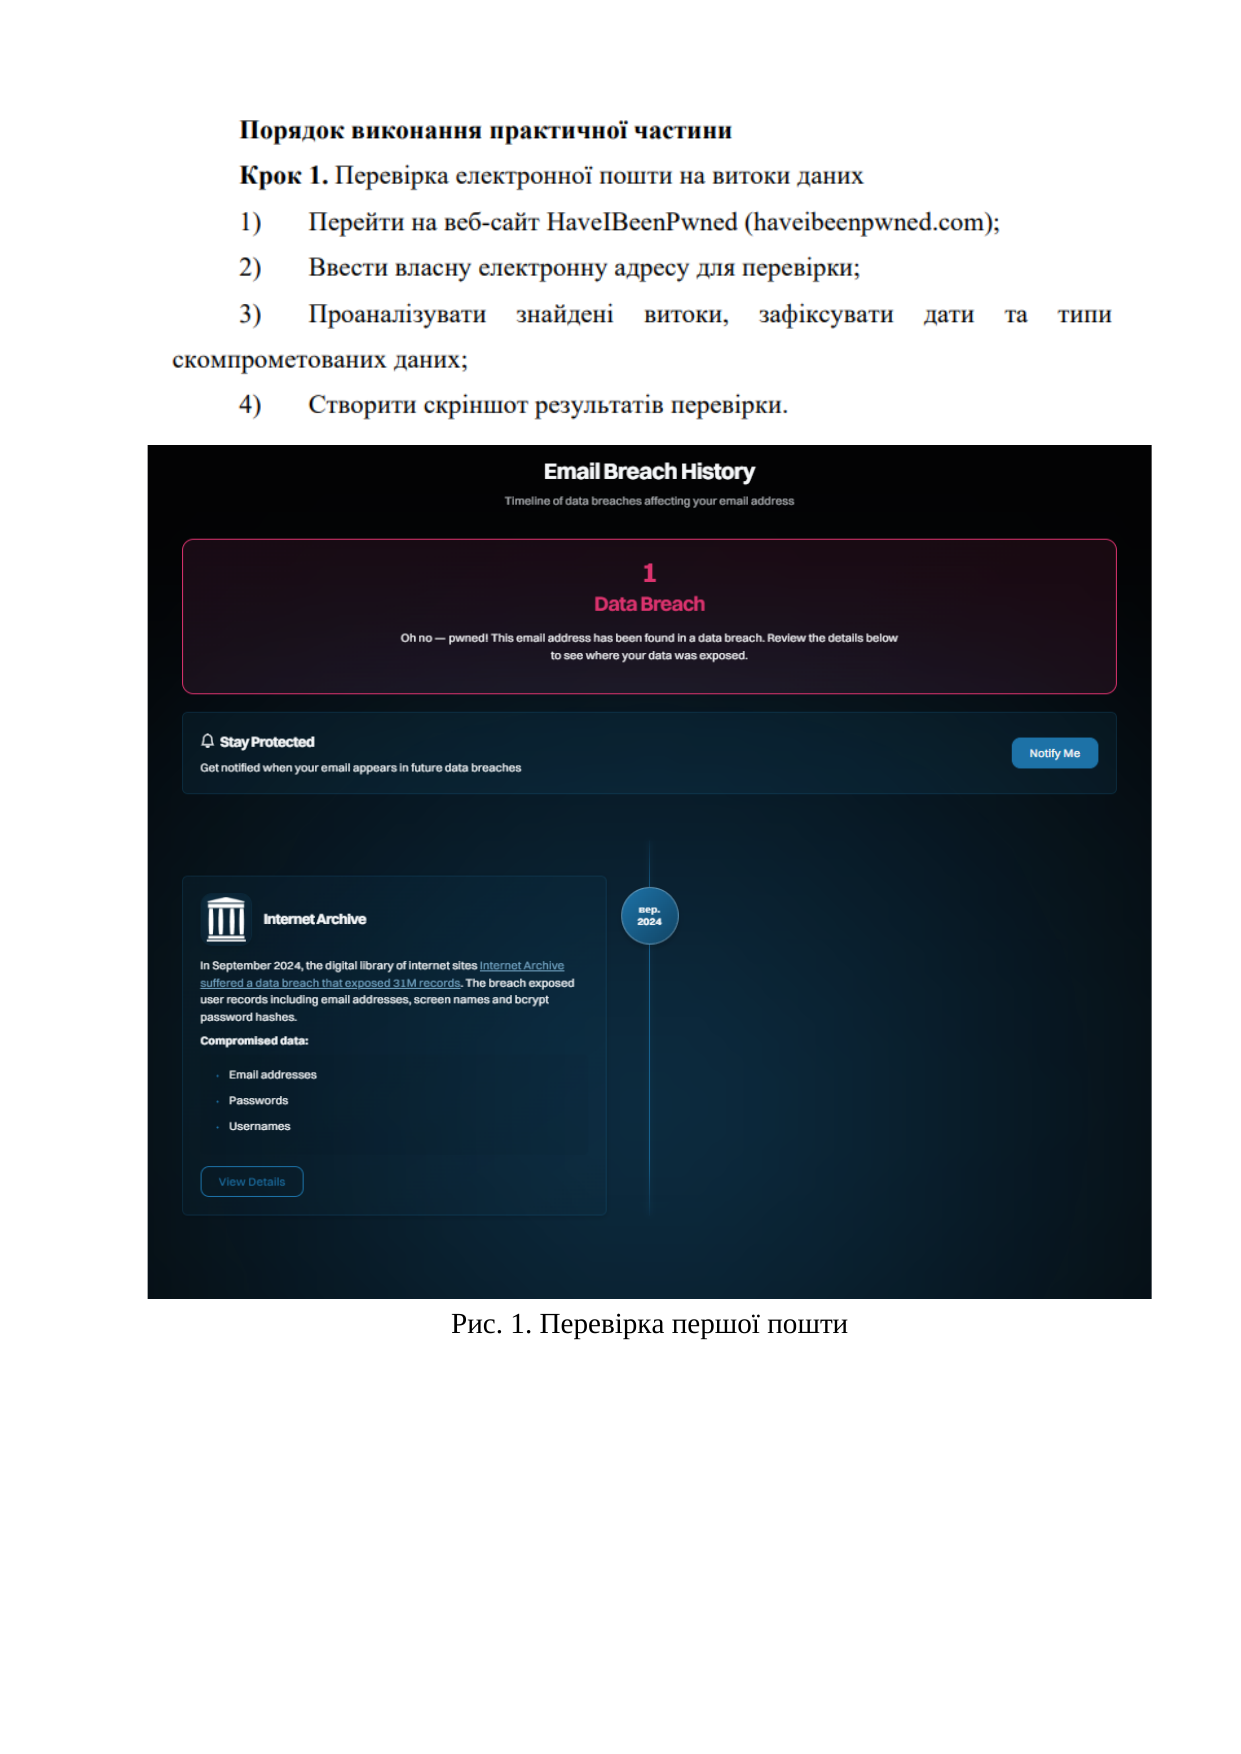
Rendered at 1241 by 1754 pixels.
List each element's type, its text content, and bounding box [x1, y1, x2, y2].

text Рис. 1. Перевірка першої пошти [148, 1306, 1152, 1339]
picture [147, 88, 1152, 439]
picture [147, 445, 1152, 1299]
